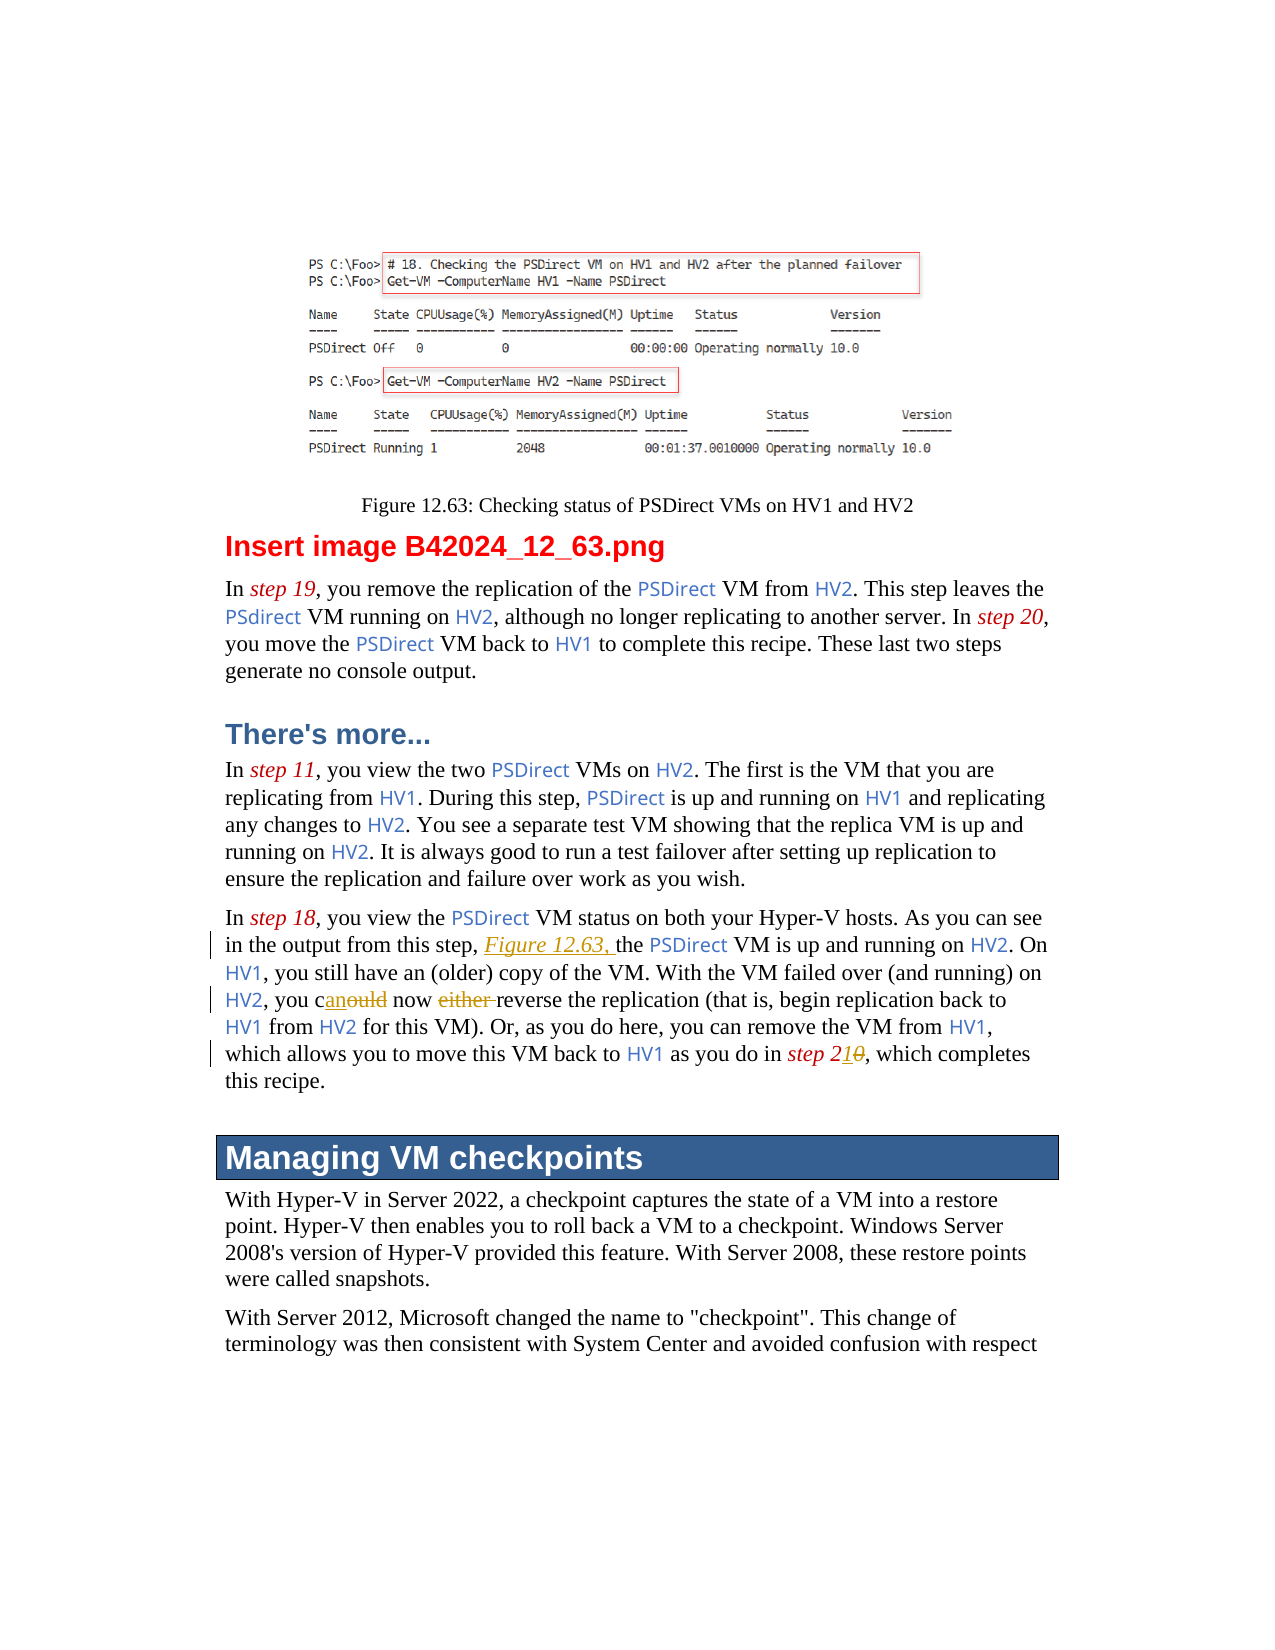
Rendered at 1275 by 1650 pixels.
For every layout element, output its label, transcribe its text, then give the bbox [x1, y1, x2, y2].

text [225, 1304, 1050, 1357]
picture [294, 244, 981, 468]
text With Hyper-V in Server 2022, a checkpoint captures the state of a VM into a restore point. Hyper-V then enables you to roll back a VM to a checkpoint. Windows Server 2008's version of Hyper-V provided this feature. With Server 2008, these restore points were called snapshots. [225, 1186, 1050, 1292]
subtitle Managing VM checkpoints [217, 1136, 1058, 1179]
text In step 11, you view the two PSDirect VMs on HV2. The first is the VM that you are replicating from HV1. During this step, PSDirect is up and running on HV1 and replicating any changes to HV2. You see a separate test VM showing that the replica VM is up and running on HV2. It is always good to run a test failover after setting up replication to ensure the replication and failure over work as you wish. [225, 757, 1050, 892]
text Figure 12.63: Checking status of PSDirect VMs on HV1 and HV2 [225, 493, 1050, 517]
text In step 19, you remove the replication of the PSDirect VM from HV2. This step leaves the PSdirect VM running on HV2, although no longer replicating to another server. In step 20, you move the PSDirect VM back to HV1 to complete this recipe. These last two steps generate no console output. [225, 576, 1050, 683]
text In step 18, you view the PSDirect VM status on both your Hyper-V hosts. As you can see in the output from this step, the PSDirect VM is up and running on HV2. On HV1, you still have an (older) copy of the VM. With the VM failed over (and running) on HV2, you c now reverse the replication (that is, begin replication back to HV1 from HV2 for this VM). Or, as you do here, you can remove the VM from HV1, which allows you to move this VM back to HV1 as you do in step 2, which completes this recipe. [225, 904, 1050, 1094]
subtitle There's more... [225, 717, 1050, 750]
text Insert image B42024_12_63.png [225, 529, 1050, 563]
